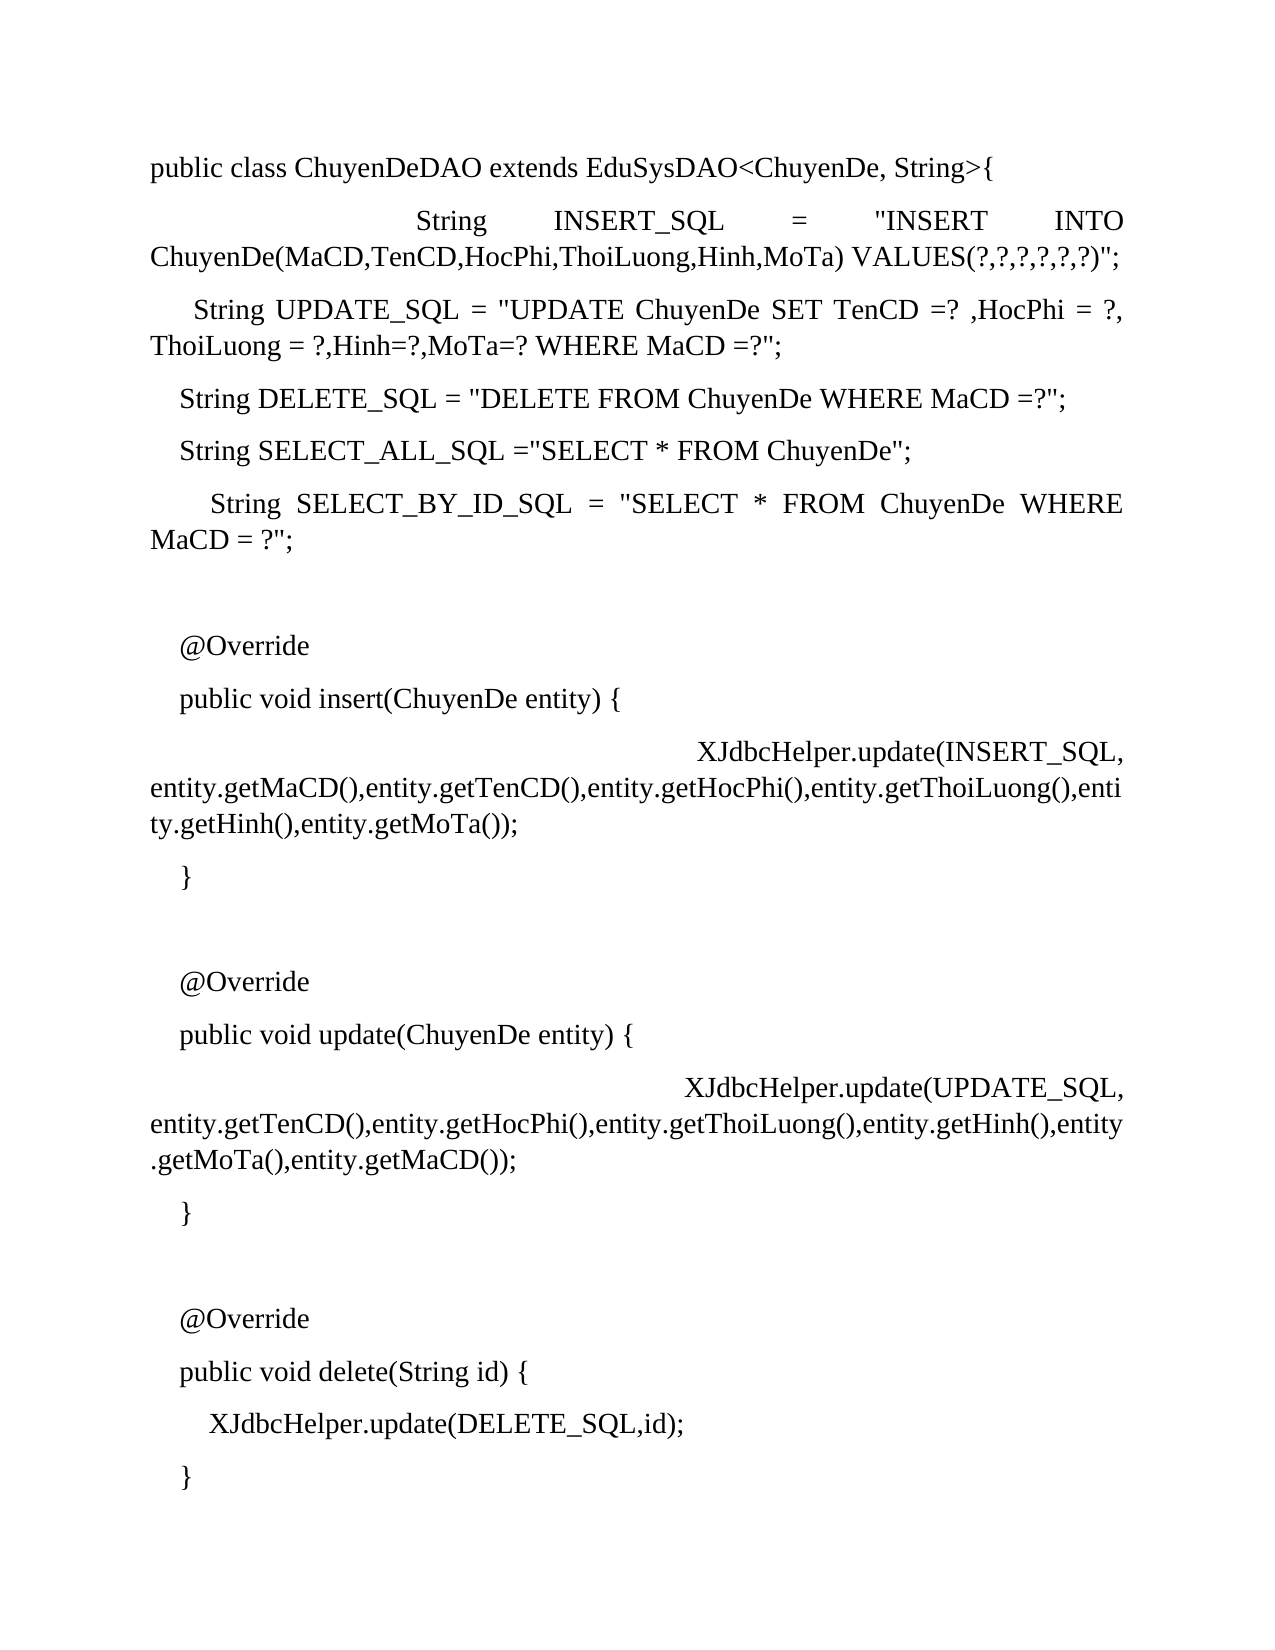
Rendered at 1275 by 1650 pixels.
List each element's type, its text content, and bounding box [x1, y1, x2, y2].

text String SELECT_BY_ID_SQL = "SELECT * FROM ChuyenDe WHERE MaCD = ?"; [150, 486, 1125, 556]
text } [150, 859, 1125, 892]
text @Override [150, 628, 1125, 662]
text } [150, 1459, 1125, 1493]
text String DELETE_SQL = "DELETE FROM ChuyenDe WHERE MaCD =?"; [150, 381, 1125, 414]
text public void delete(String id) { [150, 1354, 1125, 1387]
text public class ChuyenDeDAO extends EduSysDAO<ChuyenDe, String>{ [150, 150, 1125, 183]
text String SELECT_ALL_SQL ="SELECT * FROM ChuyenDe"; [150, 433, 1125, 467]
text String INSERT_SQL = "INSERT INTO ChuyenDe(MaCD,TenCD,HocPhi,ThoiLuong,Hinh,MoTa) VALUES(?,?,?,?,?,?)"; [150, 203, 1125, 272]
text public void insert(ChuyenDe entity) { [150, 681, 1125, 714]
text @Override [150, 964, 1125, 998]
text XJdbcHelper.update(UPDATE_SQL, entity.getTenCD(),entity.getHocPhi(),entity.getThoiLuong(),entity.getHinh(),entity.getMoTa(),entity.getMaCD()); [150, 1070, 1125, 1176]
text XJdbcHelper.update(INSERT_SQL, entity.getMaCD(),entity.getTenCD(),entity.getHocPhi(),entity.getThoiLuong(),entity.getHinh(),entity.getMoTa()); [150, 734, 1125, 839]
text public void update(ChuyenDe entity) { [150, 1017, 1125, 1051]
text XJdbcHelper.update(DELETE_SQL,id); [150, 1406, 1125, 1440]
text String UPDATE_SQL = "UPDATE ChuyenDe SET TenCD =? ,HocPhi = ?, ThoiLuong = ?,Hinh=?,MoTa=? WHERE MaCD =?"; [150, 292, 1125, 361]
text @Override [150, 1301, 1125, 1334]
text } [150, 1195, 1125, 1229]
